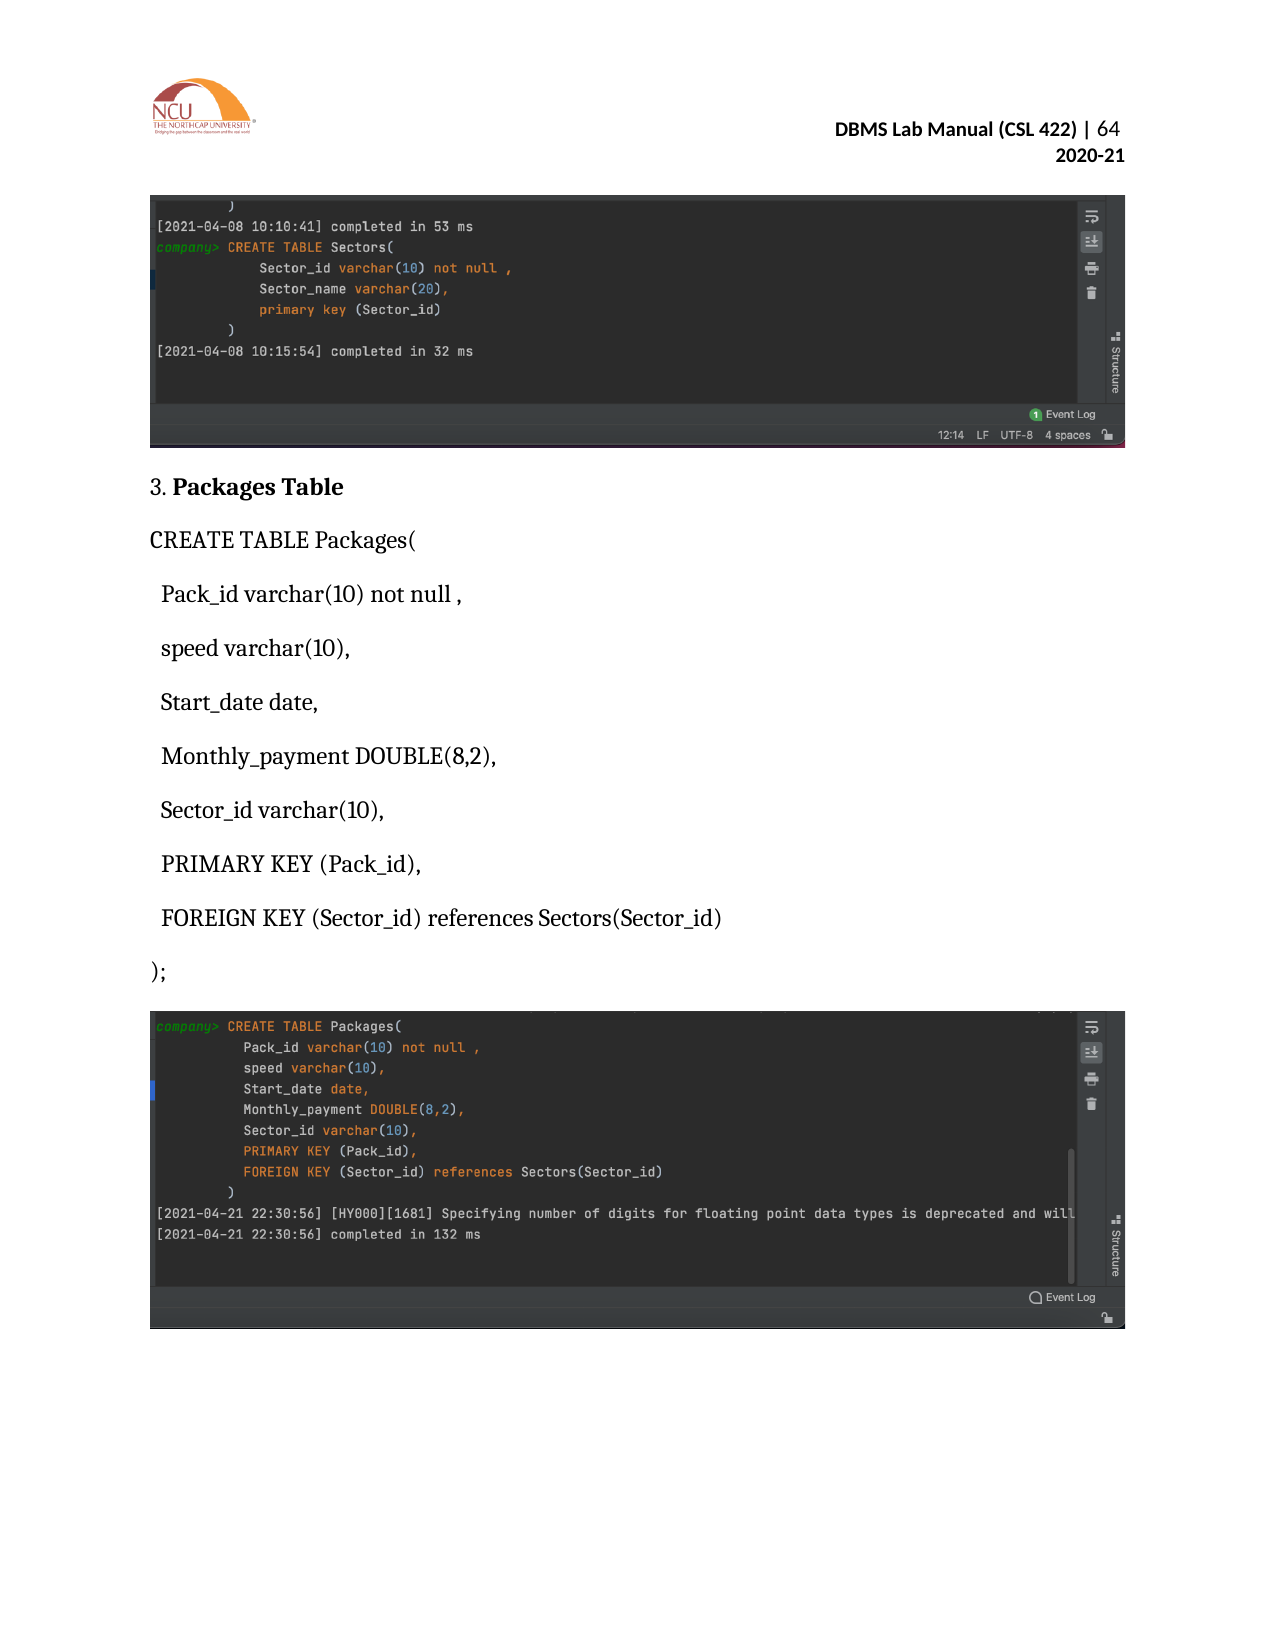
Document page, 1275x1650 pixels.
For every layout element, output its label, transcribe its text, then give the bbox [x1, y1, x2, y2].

text CREATE TABLE Packages( [150, 526, 1125, 555]
text Sector_id varchar(10), [150, 796, 1125, 824]
text speed varchar(10), [150, 634, 1125, 663]
text PRIMARY KEY (Pack_id), [150, 849, 1125, 878]
text Start_date date, [150, 688, 1125, 717]
picture [150, 1011, 1125, 1329]
text ); [150, 957, 1125, 986]
picture [150, 75, 257, 136]
picture [150, 195, 1125, 448]
text Pack_id varchar(10) not null , [150, 580, 1125, 609]
text 3. Packages Table [150, 473, 1125, 501]
text Monthly_payment DOUBLE(8,2), [150, 742, 1125, 771]
text FOREIGN KEY (Sector_id) references Sectors(Sector_id) [150, 903, 1125, 932]
